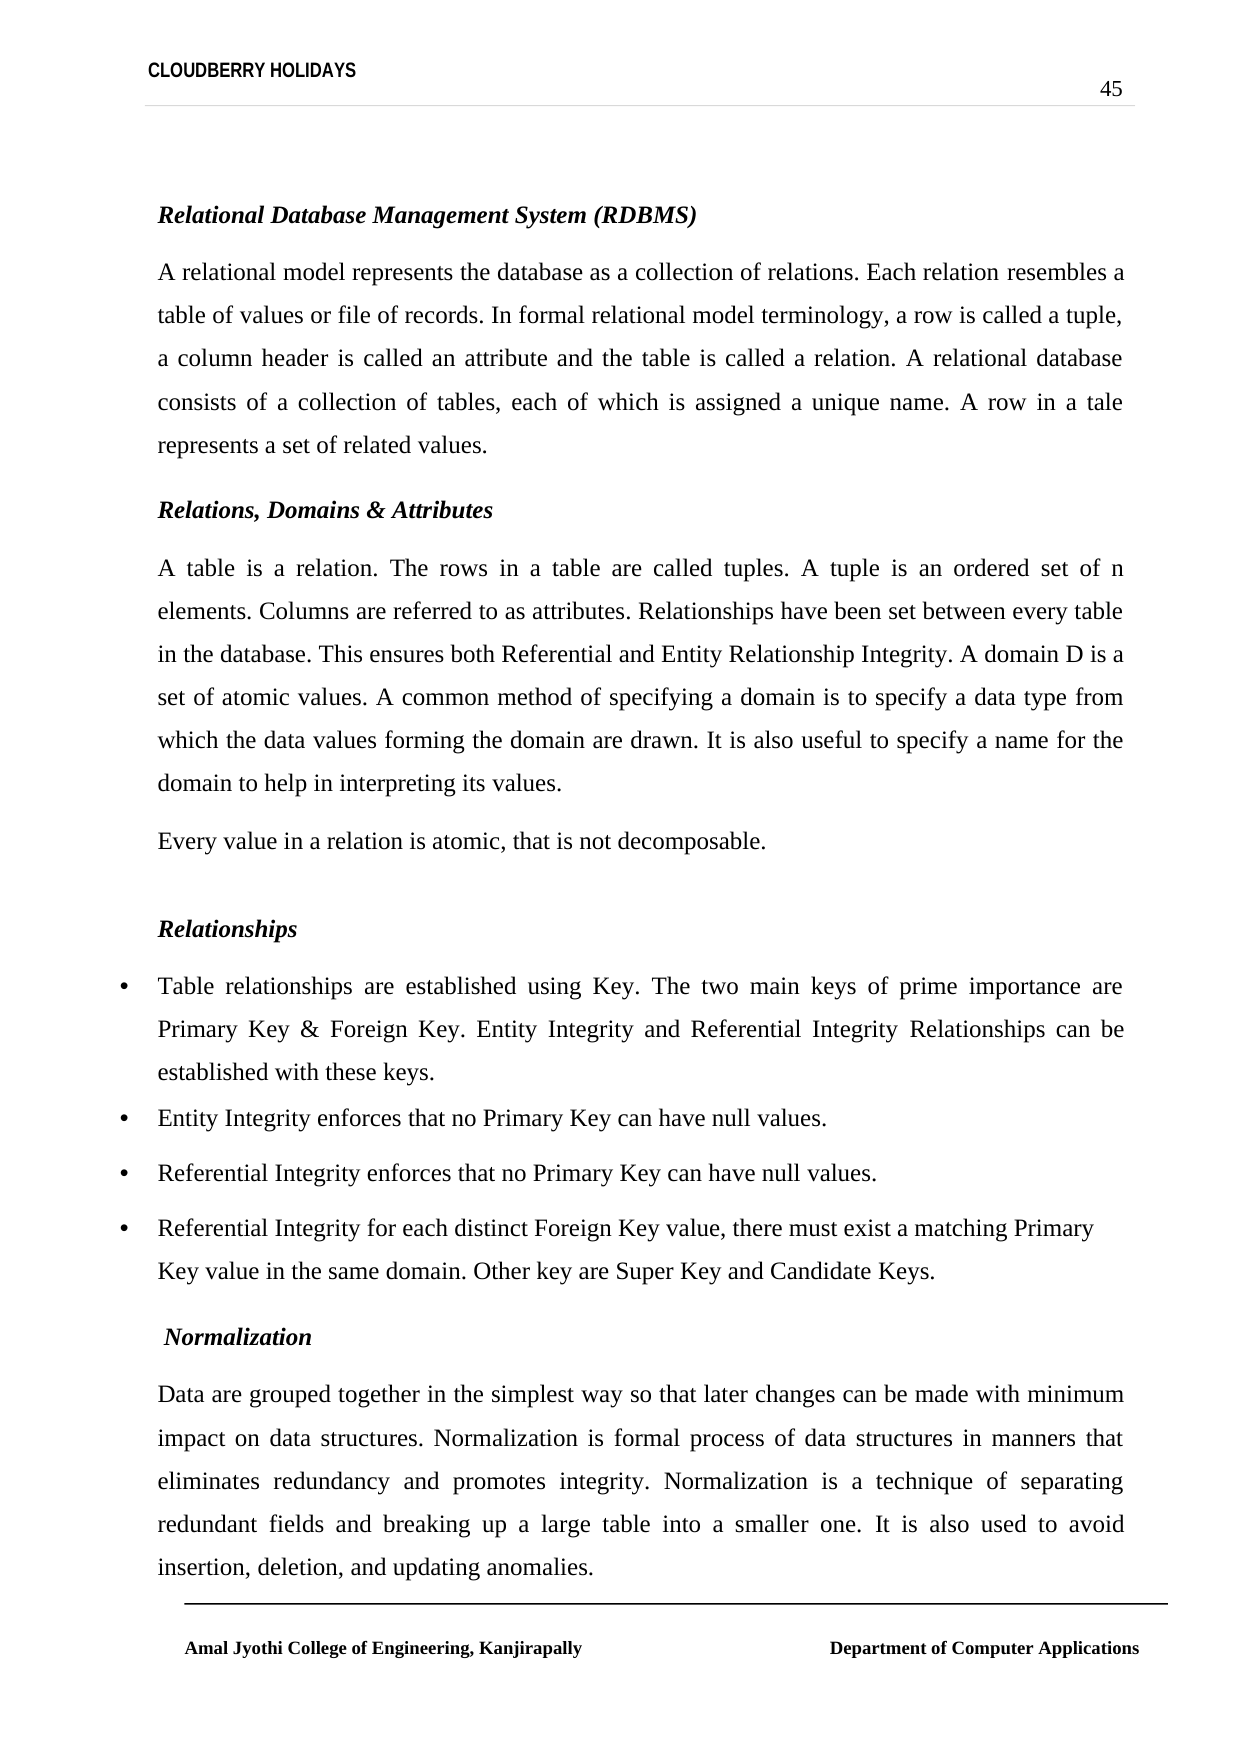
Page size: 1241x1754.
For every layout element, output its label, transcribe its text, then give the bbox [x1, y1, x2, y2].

text Every value in a relation is atomic, that is not decomposable. [157, 826, 1124, 854]
list Referential Integrity for each distinct Foreign Key value, there must exist a matching Primary Key value in the same domain. Other key are Super Key and Candidate Keys. [119, 1213, 1124, 1285]
text Relationships [157, 914, 987, 942]
text Data are grouped together in the simplest way so that later changes can be made with minimum impact on data structures. Normalization is formal process of data structures in manners that eliminates redundancy and promotes integrity. Normalization is a technique of separating redundant fields and breaking up a large table into a smaller one. It is also used to avoid insertion, deletion, and updating anomalies. [157, 1379, 1124, 1581]
list Referential Integrity enforces that no Primary Key can have null values. [119, 1158, 1124, 1187]
text Relations, Domains & Attributes [157, 495, 1124, 524]
text Relational Database Management System (RDBMS) [157, 200, 987, 228]
text A relational model represents the database as a collection of relations. Each relation resembles a table of values or file of records. In formal relational model terminology, a row is called a tuple, a column header is called an attribute and the table is called a relation. A relational database consists of a collection of tables, each of which is assigned a unique name. A row in a tale represents a set of related values. [157, 257, 1124, 458]
text A table is a relation. The rows in a table are called tuples. A tuple is an ordered set of n elements. Columns are referred to as attributes. Relationships have been set between every table in the database. This ensures both Referential and Entity Relationship Integrity. A domain D is a set of atomic values. A common method of specifying a domain is to specify a data type from which the data values forming the domain are drawn. It is also useful to specify a name for the domain to help in interpreting its values. [157, 553, 1124, 797]
list Entity Integrity enforces that no Primary Key can have null values. [119, 1103, 1124, 1132]
list Table relationships are established using Key. The two main keys of prime importance are Primary Key & Foreign Key. Entity Integrity and Referential Integrity Relationships can be established with these keys. [119, 971, 1124, 1086]
text Normalization [163, 1322, 987, 1351]
